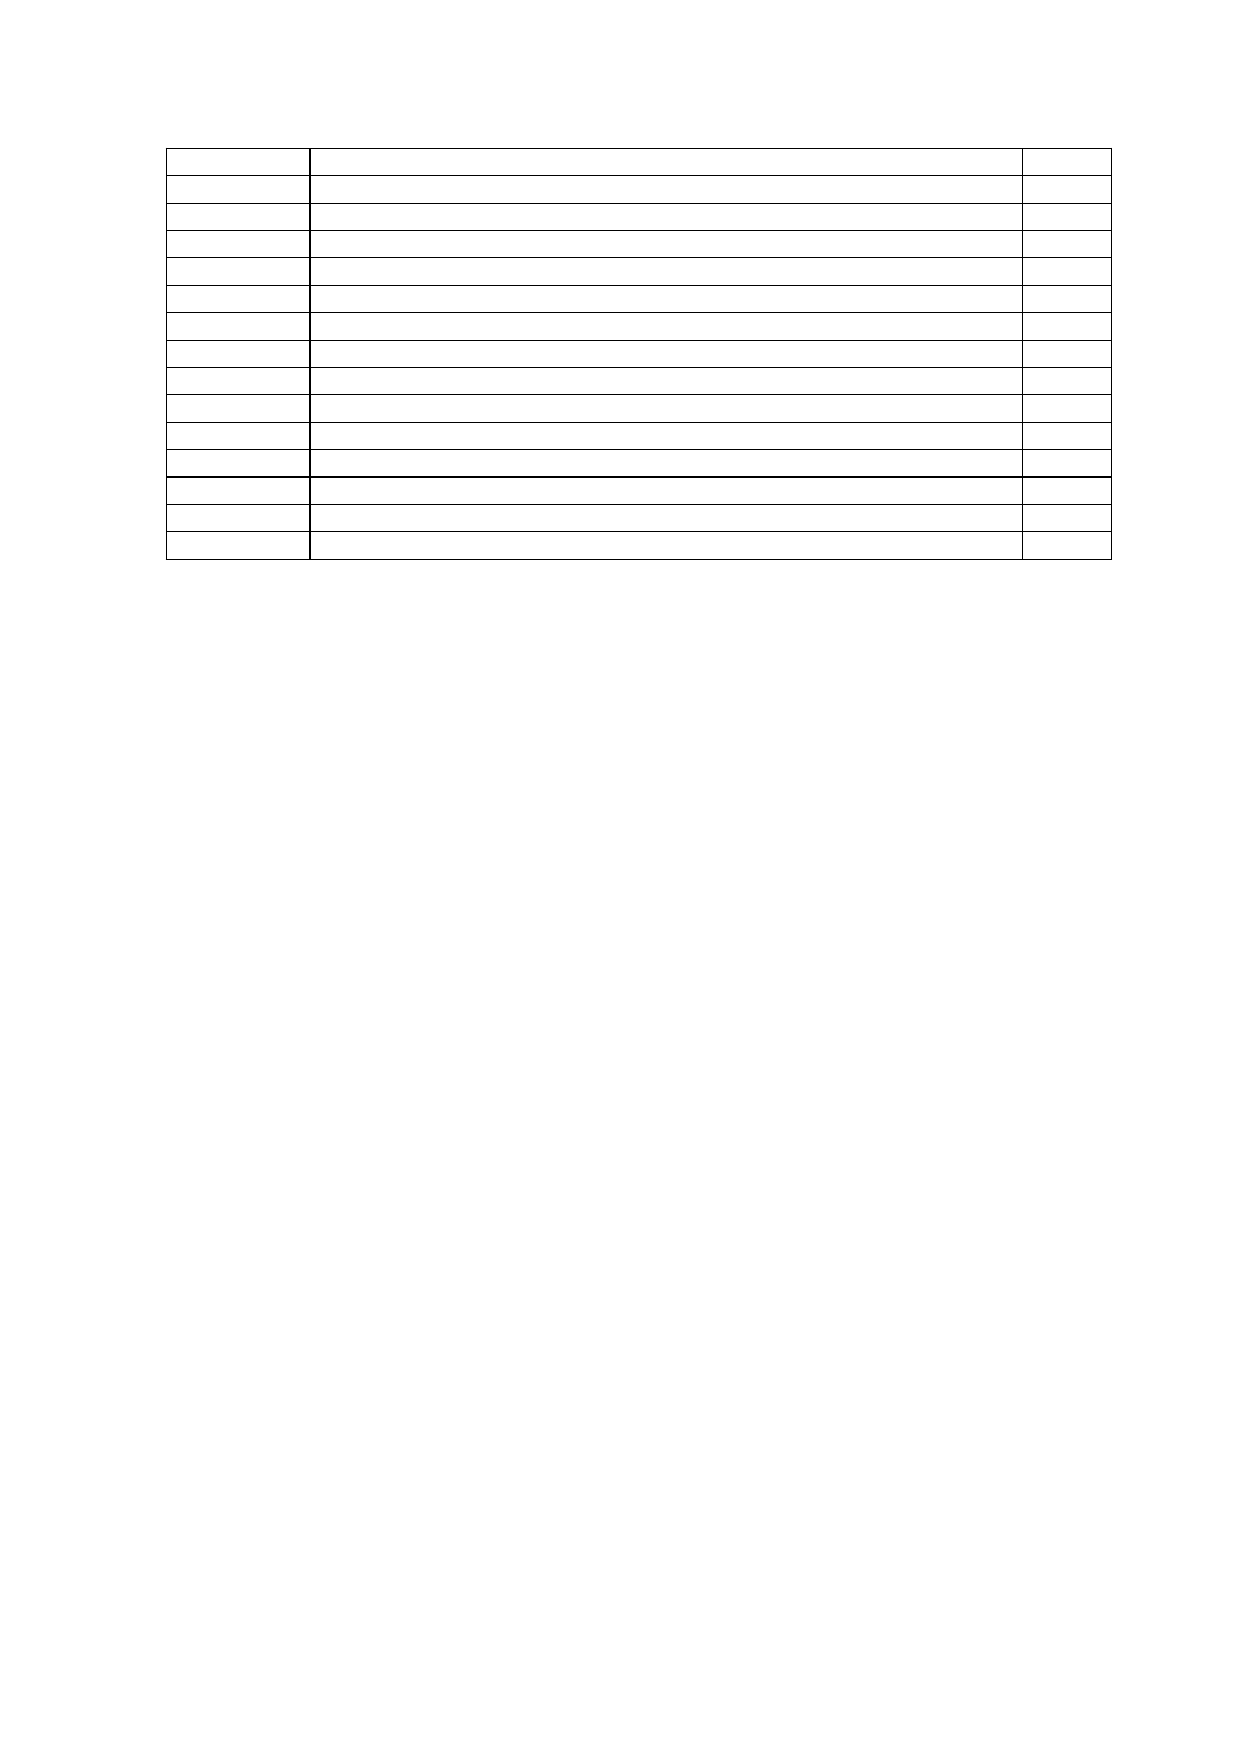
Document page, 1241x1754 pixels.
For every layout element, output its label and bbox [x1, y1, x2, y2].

table_cell [1023, 258, 1111, 285]
table_cell [167, 286, 309, 312]
table_cell [1023, 368, 1111, 394]
table_cell [167, 204, 309, 230]
table_cell [167, 176, 309, 202]
table_cell [1023, 532, 1111, 559]
table_cell [167, 368, 309, 394]
table_cell [311, 258, 1022, 285]
table_cell [311, 532, 1022, 559]
table_cell [311, 341, 1022, 367]
table_cell [167, 313, 309, 339]
table_cell [1023, 395, 1111, 422]
table_cell [167, 149, 309, 175]
table_cell [167, 532, 309, 559]
table_cell [1023, 149, 1111, 175]
table_cell [311, 176, 1022, 202]
table_cell [311, 423, 1022, 449]
table_cell [1023, 204, 1111, 230]
table_cell [167, 478, 309, 504]
table_cell [167, 258, 309, 285]
table_cell [311, 204, 1022, 230]
table_cell [1023, 478, 1111, 504]
table_cell [311, 450, 1022, 476]
table_cell [1023, 450, 1111, 476]
table_cell [1023, 313, 1111, 339]
table_cell [311, 313, 1022, 339]
table_cell [311, 505, 1022, 531]
table_cell [167, 505, 309, 531]
table_cell [167, 423, 309, 449]
table_cell [311, 149, 1022, 175]
table_cell [311, 368, 1022, 394]
table_cell [1023, 423, 1111, 449]
table_cell [311, 395, 1022, 422]
table_cell [167, 395, 309, 422]
table_cell [167, 231, 309, 257]
table_cell [1023, 341, 1111, 367]
table_cell [1023, 231, 1111, 257]
table_cell [167, 450, 309, 476]
table_cell [167, 341, 309, 367]
table_cell [311, 478, 1022, 504]
table_cell [1023, 176, 1111, 202]
table_cell [1023, 505, 1111, 531]
table_cell [311, 286, 1022, 312]
table_cell [1023, 286, 1111, 312]
table_cell [311, 231, 1022, 257]
